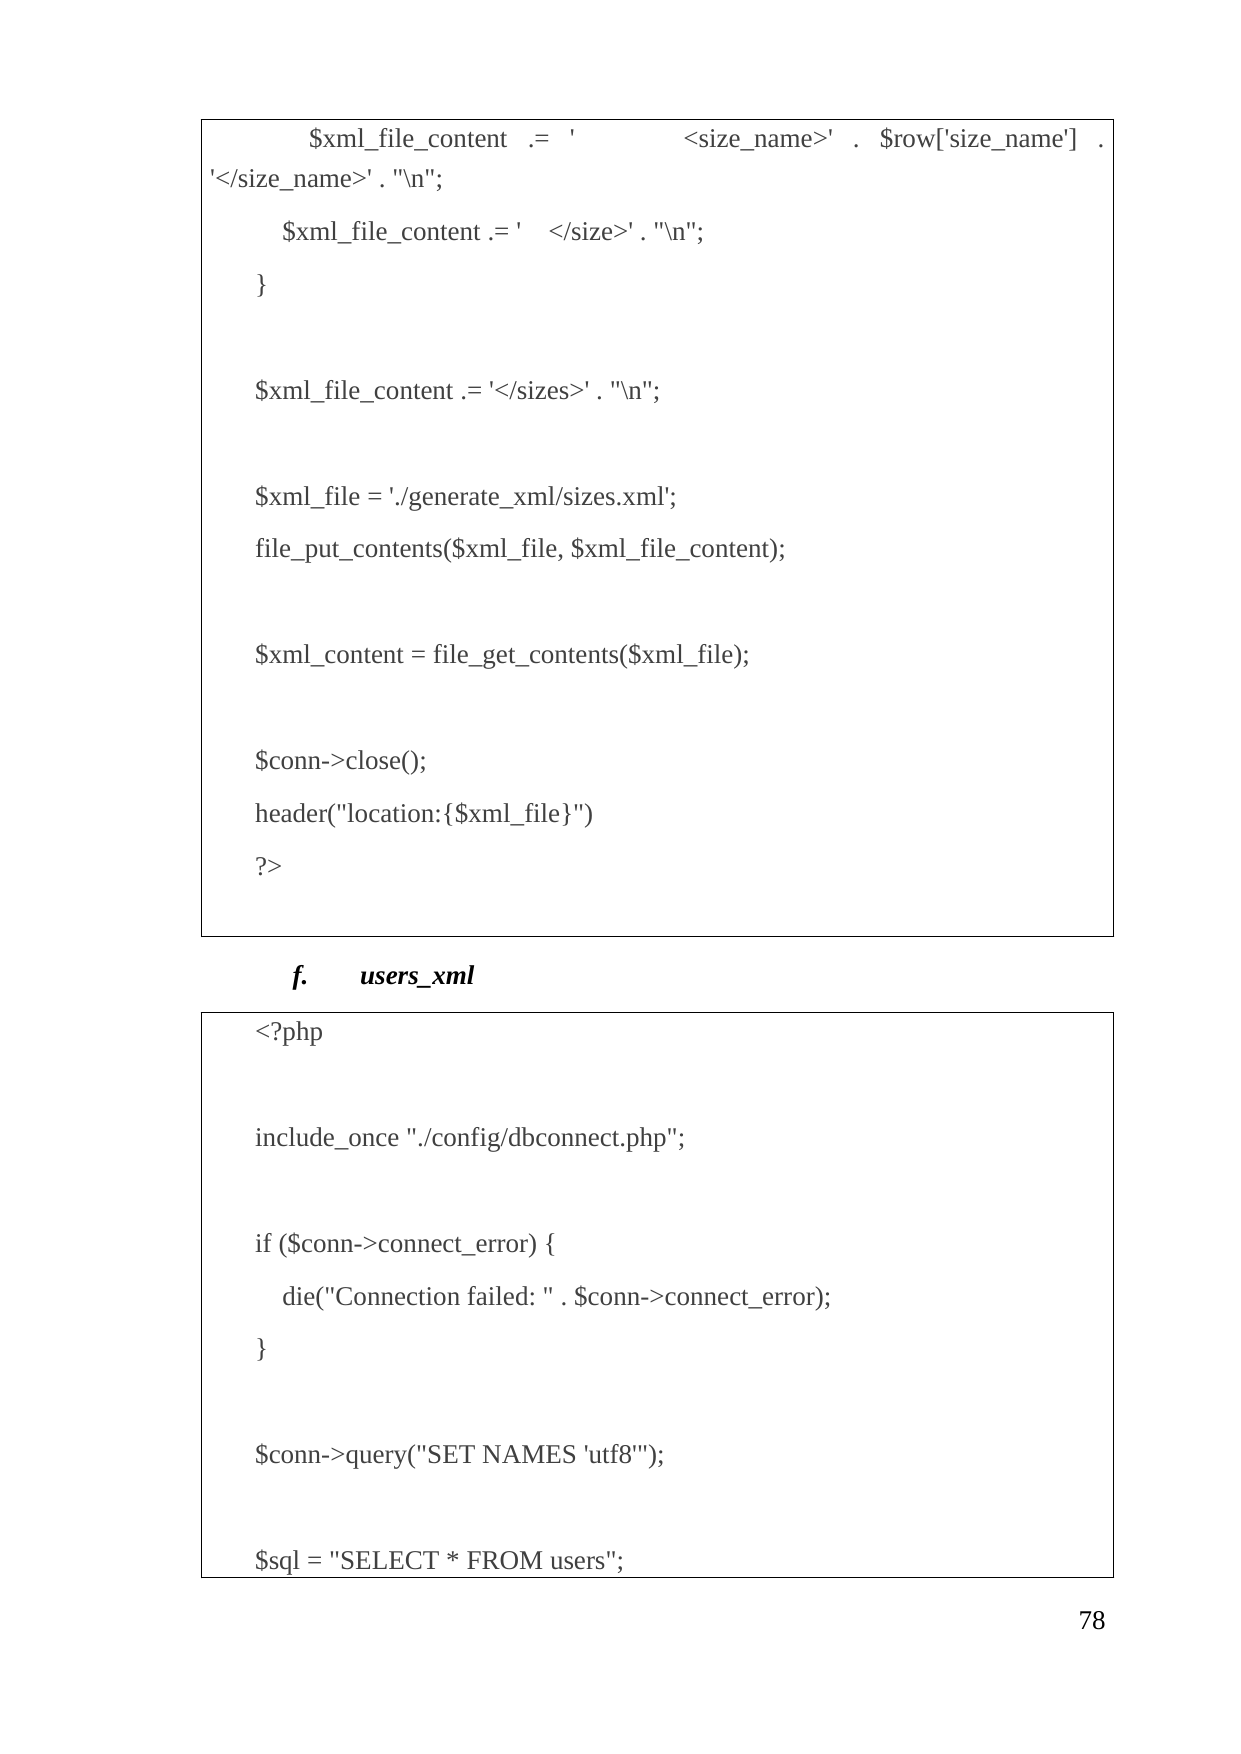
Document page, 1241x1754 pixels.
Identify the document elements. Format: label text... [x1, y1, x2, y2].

text die("Connection failed: " . $conn->connect_error); [202, 1277, 1113, 1311]
text $xml_file_content .= '</sizes>' . "\n"; [202, 371, 1113, 405]
text $xml_file_content .= ' </size>' . "\n"; [202, 212, 1113, 246]
text $xml_content = file_get_contents($xml_file); [202, 635, 1113, 669]
text file_put_contents($xml_file, $xml_file_content); [202, 529, 1113, 564]
text if ($conn->connect_error) { [202, 1224, 1113, 1258]
text $conn->close(); [202, 741, 1113, 775]
text $xml_file = './generate_xml/sizes.xml'; [202, 477, 1113, 511]
text <?php [202, 1013, 1113, 1046]
text } [202, 265, 1113, 299]
text $sql = "SELECT * FROM users"; [202, 1541, 1113, 1577]
text } [202, 1329, 1113, 1364]
text include_once "./config/dbconnect.php"; [202, 1118, 1113, 1152]
text ?> [202, 847, 1113, 881]
subtitle users_xml [247, 959, 1105, 990]
text $xml_file_content .= ' <size_name>' . $row['size_name'] . '</size_name>' . "\n"; [202, 120, 1113, 193]
text $conn->query("SET NAMES 'utf8'"); [202, 1435, 1113, 1469]
text header("location:{$xml_file}") [202, 794, 1113, 828]
